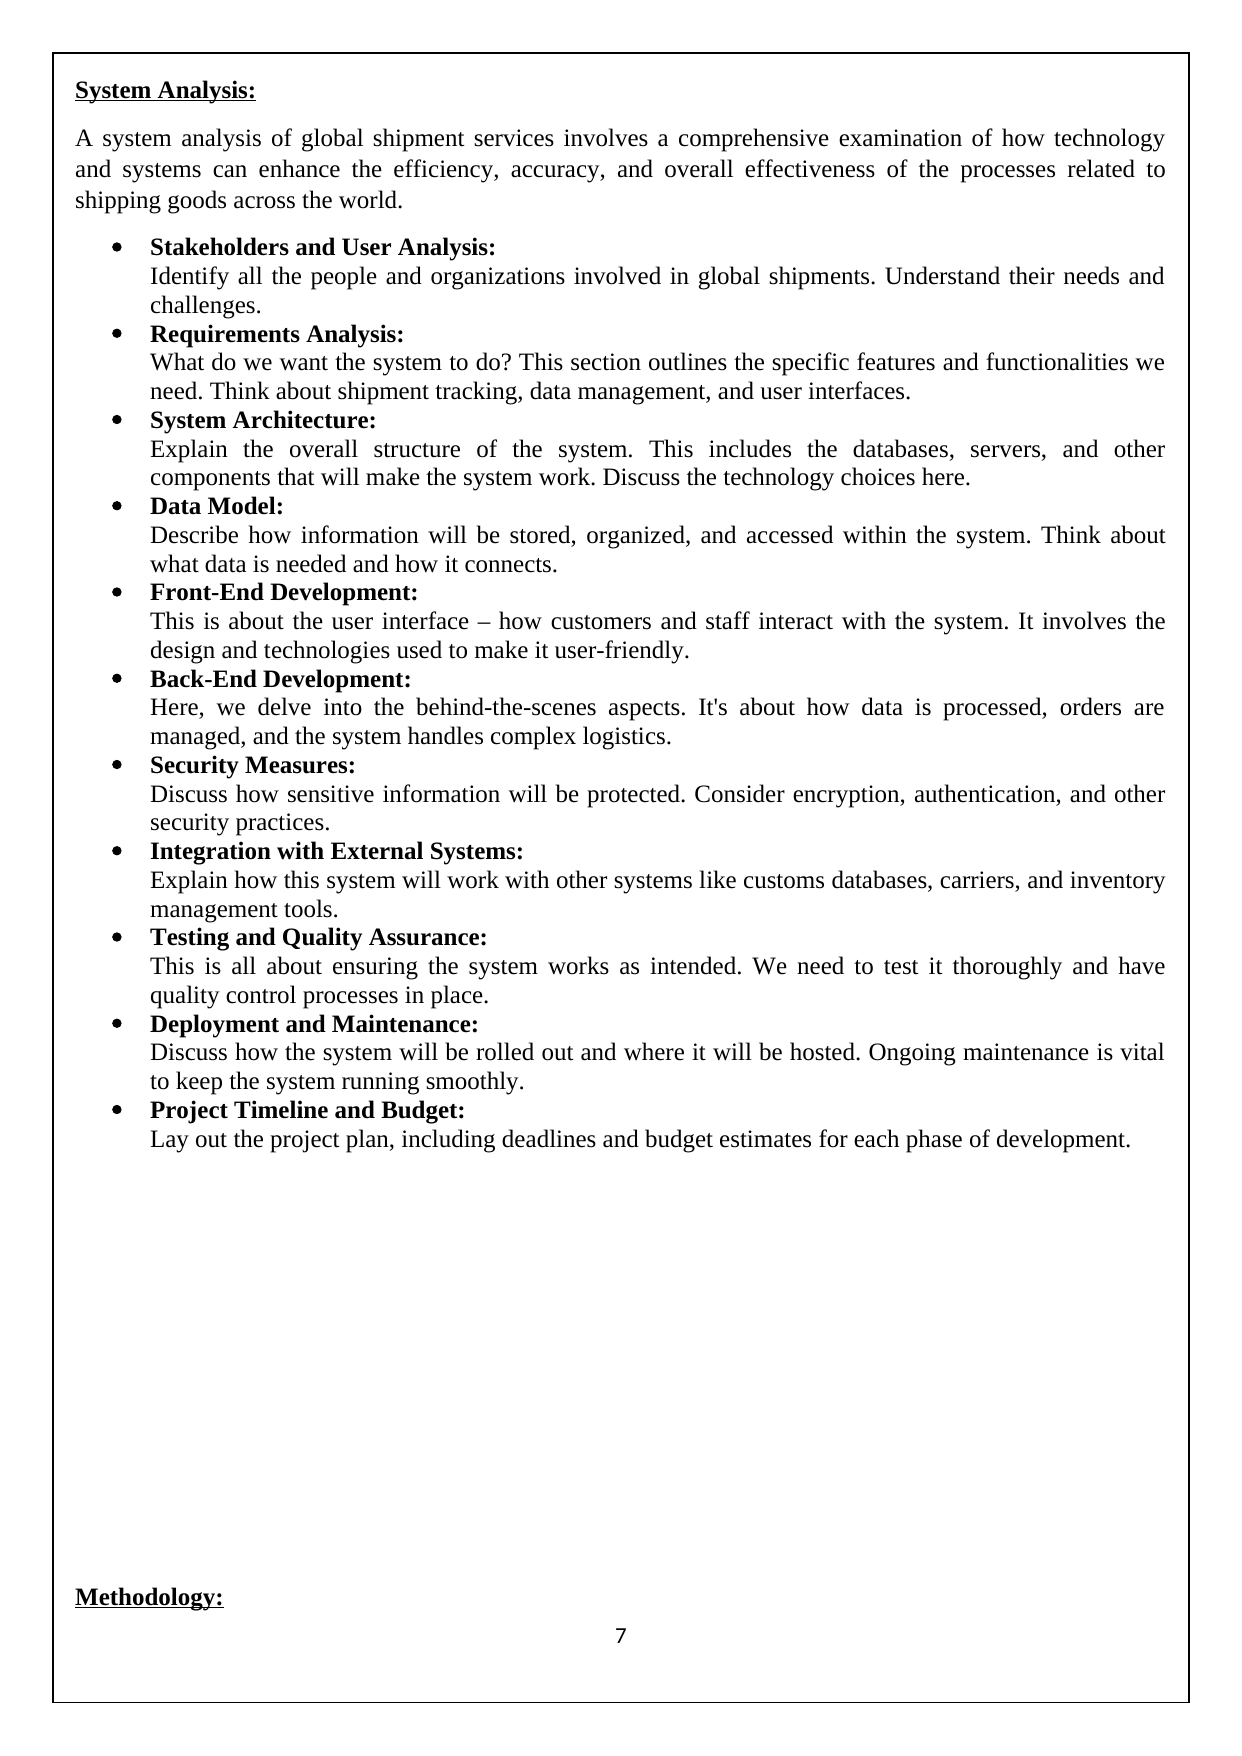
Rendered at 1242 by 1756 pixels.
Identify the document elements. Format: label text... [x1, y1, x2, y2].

list Identify all the people and organizations involved in global shipments. Understand their needs and challenges. [150, 261, 1167, 319]
list Deployment and Maintenance: [112, 1009, 1167, 1037]
list Describe how information will be stored, organized, and accessed within the system. Think about what data is needed and how it connects. [150, 520, 1167, 577]
list System Architecture: [112, 405, 1167, 434]
list Stakeholders and User Analysis: [112, 232, 1167, 261]
list Explain the overall structure of the system. This includes the databases, servers, and other components that will make the system work. Discuss the technology choices here. [150, 434, 1167, 491]
list Back-End Development: [112, 664, 1167, 692]
text Methodology: [75, 1582, 1167, 1611]
list Testing and Quality Assurance: [112, 922, 1167, 951]
list This is about the user interface – how customers and staff interact with the system. It involves the design and technologies used to make it user-friendly. [150, 606, 1167, 664]
text A system analysis of global shipment services involves a comprehensive examination of how technology and systems can enhance the efficiency, accuracy, and overall effectiveness of the processes related to shipping goods across the world. [75, 123, 1167, 213]
text System Analysis: [75, 75, 1167, 104]
list Security Measures: [112, 750, 1167, 779]
list Data Model: [112, 491, 1167, 520]
list Integration with External Systems: [112, 836, 1167, 865]
list Requirements Analysis: [112, 319, 1167, 347]
list Explain how this system will work with other systems like customs databases, carriers, and inventory management tools. [150, 865, 1167, 922]
list Project Timeline and Budget: [112, 1095, 1167, 1124]
list This is all about ensuring the system works as intended. We need to test it thoroughly and have quality control processes in place. [150, 951, 1167, 1009]
list Discuss how sensitive information will be protected. Consider encryption, authentication, and other security practices. [150, 779, 1167, 836]
list Here, we delve into the behind-the-scenes aspects. It's about how data is processed, orders are managed, and the system handles complex logistics. [150, 692, 1167, 750]
list What do we want the system to do? This section outlines the specific features and functionalities we need. Think about shipment tracking, data management, and user interfaces. [150, 347, 1167, 405]
list Lay out the project plan, including deadlines and budget estimates for each phase of development. [150, 1124, 1167, 1152]
list Front-End Development: [112, 577, 1167, 606]
list Discuss how the system will be rolled out and where it will be hosted. Ongoing maintenance is vital to keep the system running smoothly. [150, 1037, 1167, 1095]
